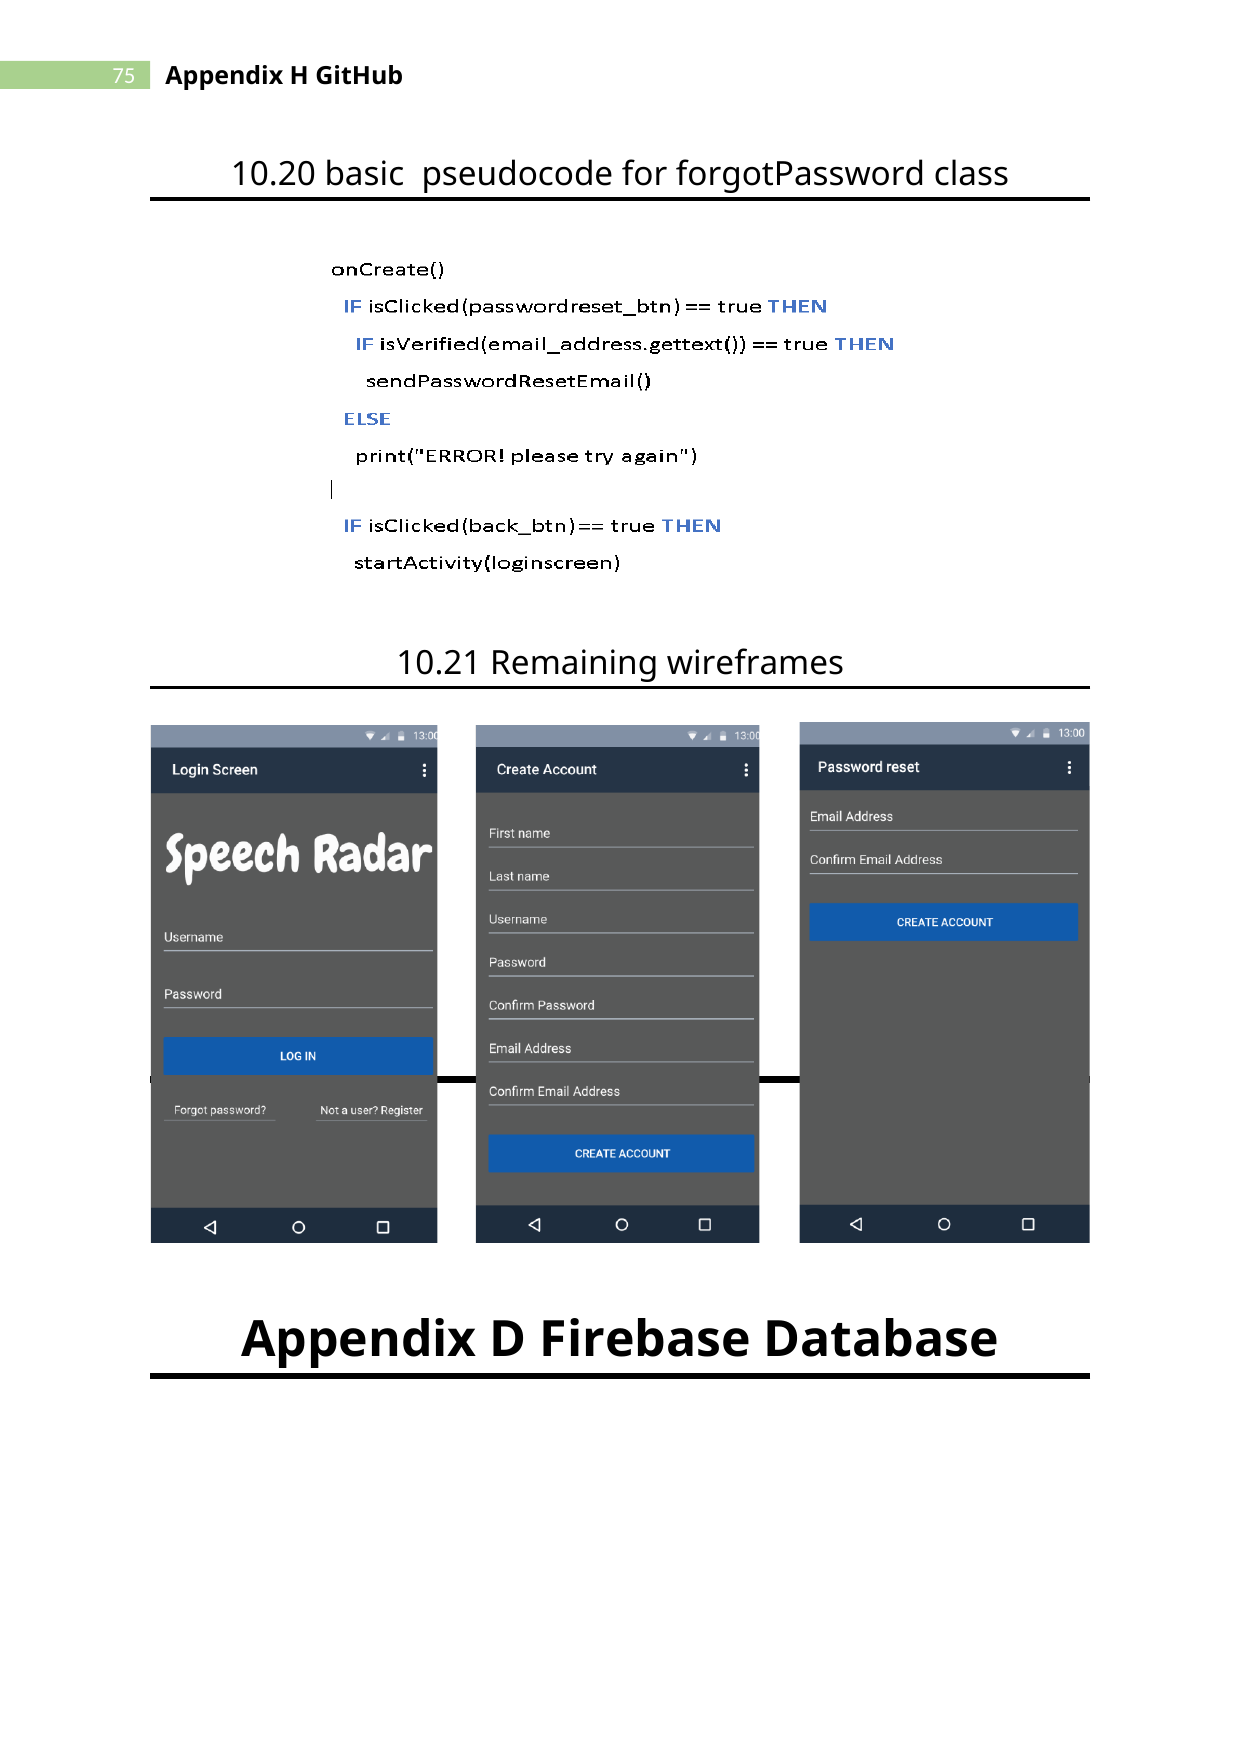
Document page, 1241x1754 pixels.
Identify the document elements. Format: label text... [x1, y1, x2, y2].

picture [303, 333, 922, 681]
picture [475, 819, 759, 1335]
subtitle basic pseudocode for forgotPassword class [150, 244, 1090, 291]
subtitle Remaining wireframes [150, 732, 1090, 780]
picture [150, 819, 438, 1335]
subtitle Appendix D Firebase Database [150, 1176, 1090, 1467]
picture [799, 816, 1090, 1337]
